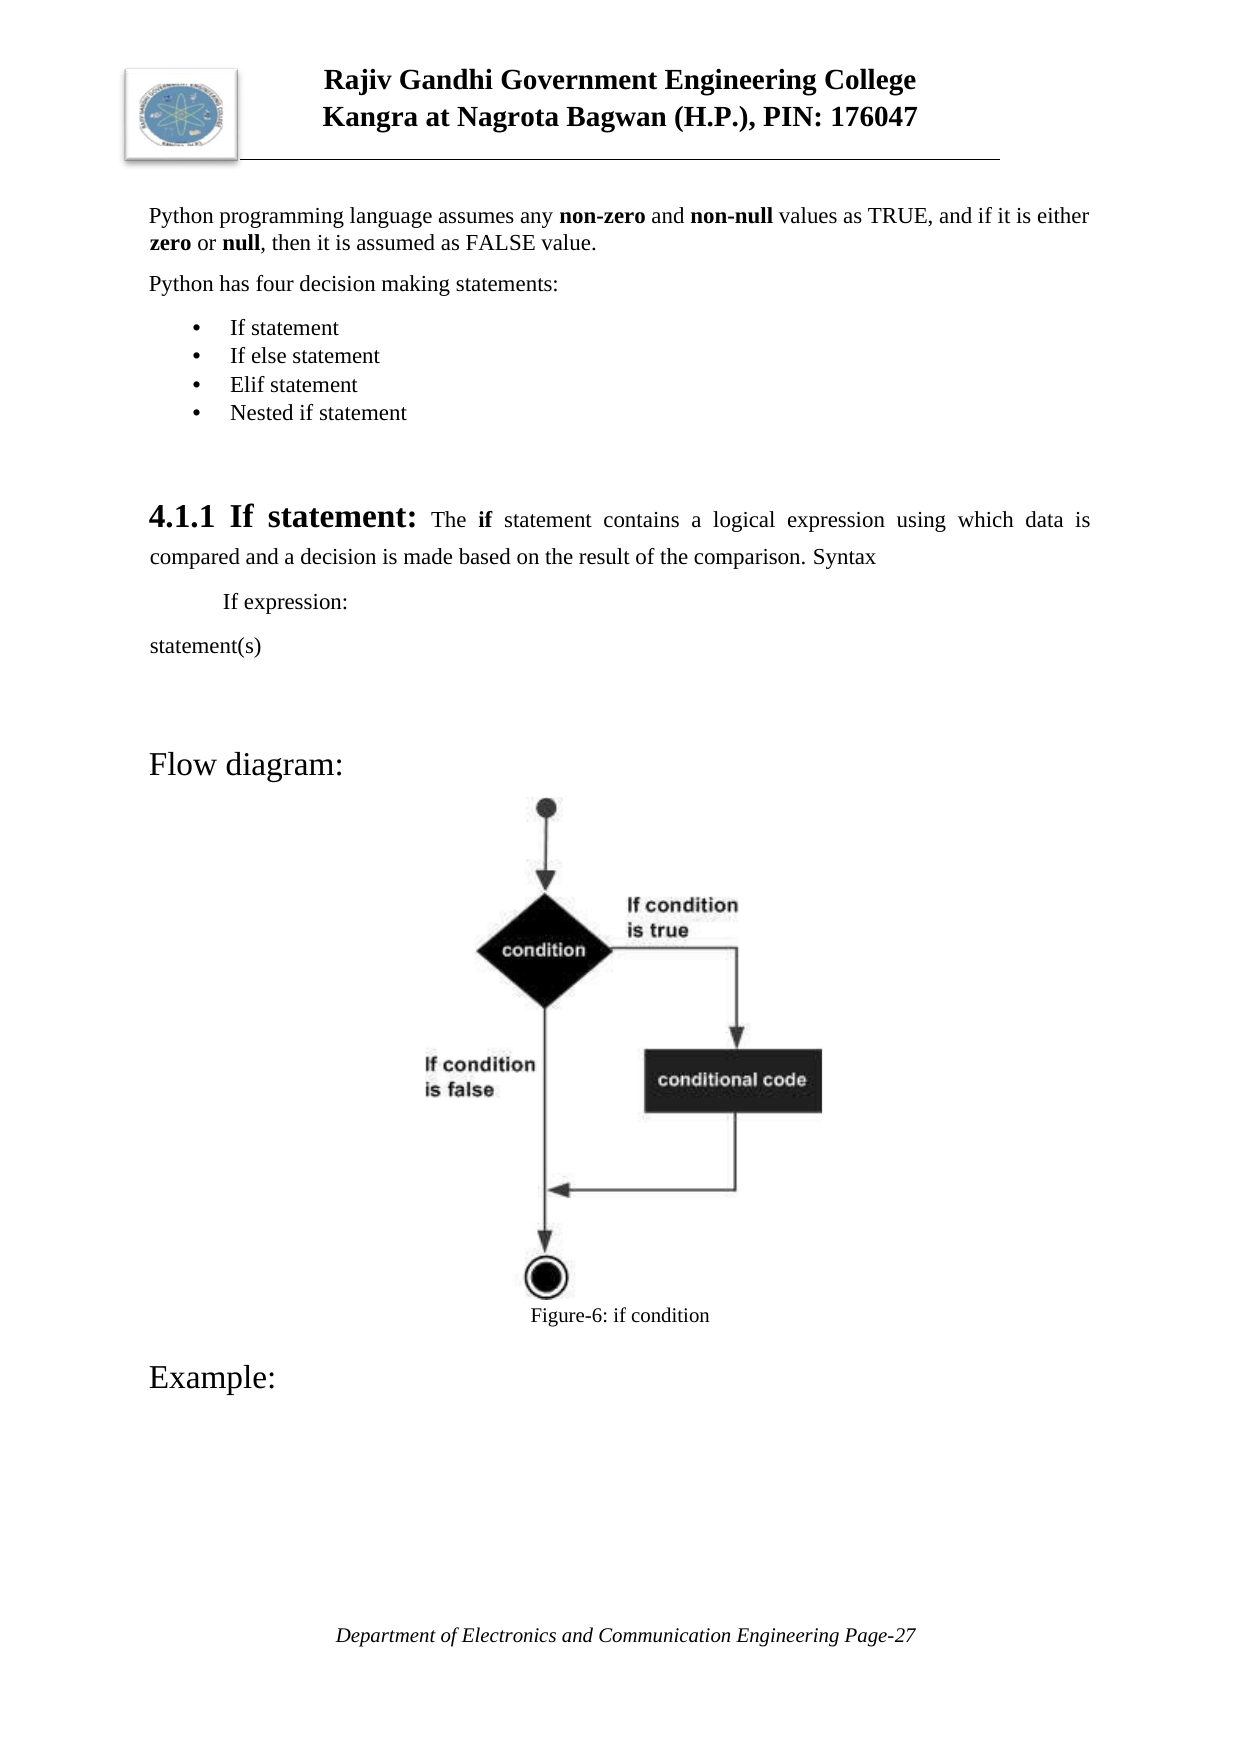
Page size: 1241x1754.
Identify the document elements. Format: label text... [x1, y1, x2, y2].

list Nested if statement [192, 399, 1092, 425]
text Python programming language assumes any non-zero and non-null values as TRUE, and if it is either zero or null, then it is assumed as FALSE value. [148, 202, 1092, 255]
picture [425, 797, 823, 1300]
text Example: [148, 1357, 1228, 1395]
text Figure-6: if condition [150, 1303, 1090, 1327]
text If expression: statement(s) [148, 588, 468, 658]
picture [115, 62, 247, 173]
text 4.1.1 If statement: The if statement contains a logical expression using which data is compared and a decision is made based on the result of the comparison. Syntax [148, 496, 1091, 569]
text Python has four decision making statements: [148, 270, 1092, 296]
list Elif statement [192, 371, 1092, 397]
list If else statement [192, 342, 1092, 369]
list If statement [192, 314, 1092, 341]
text Flow diagram: [148, 744, 1228, 783]
